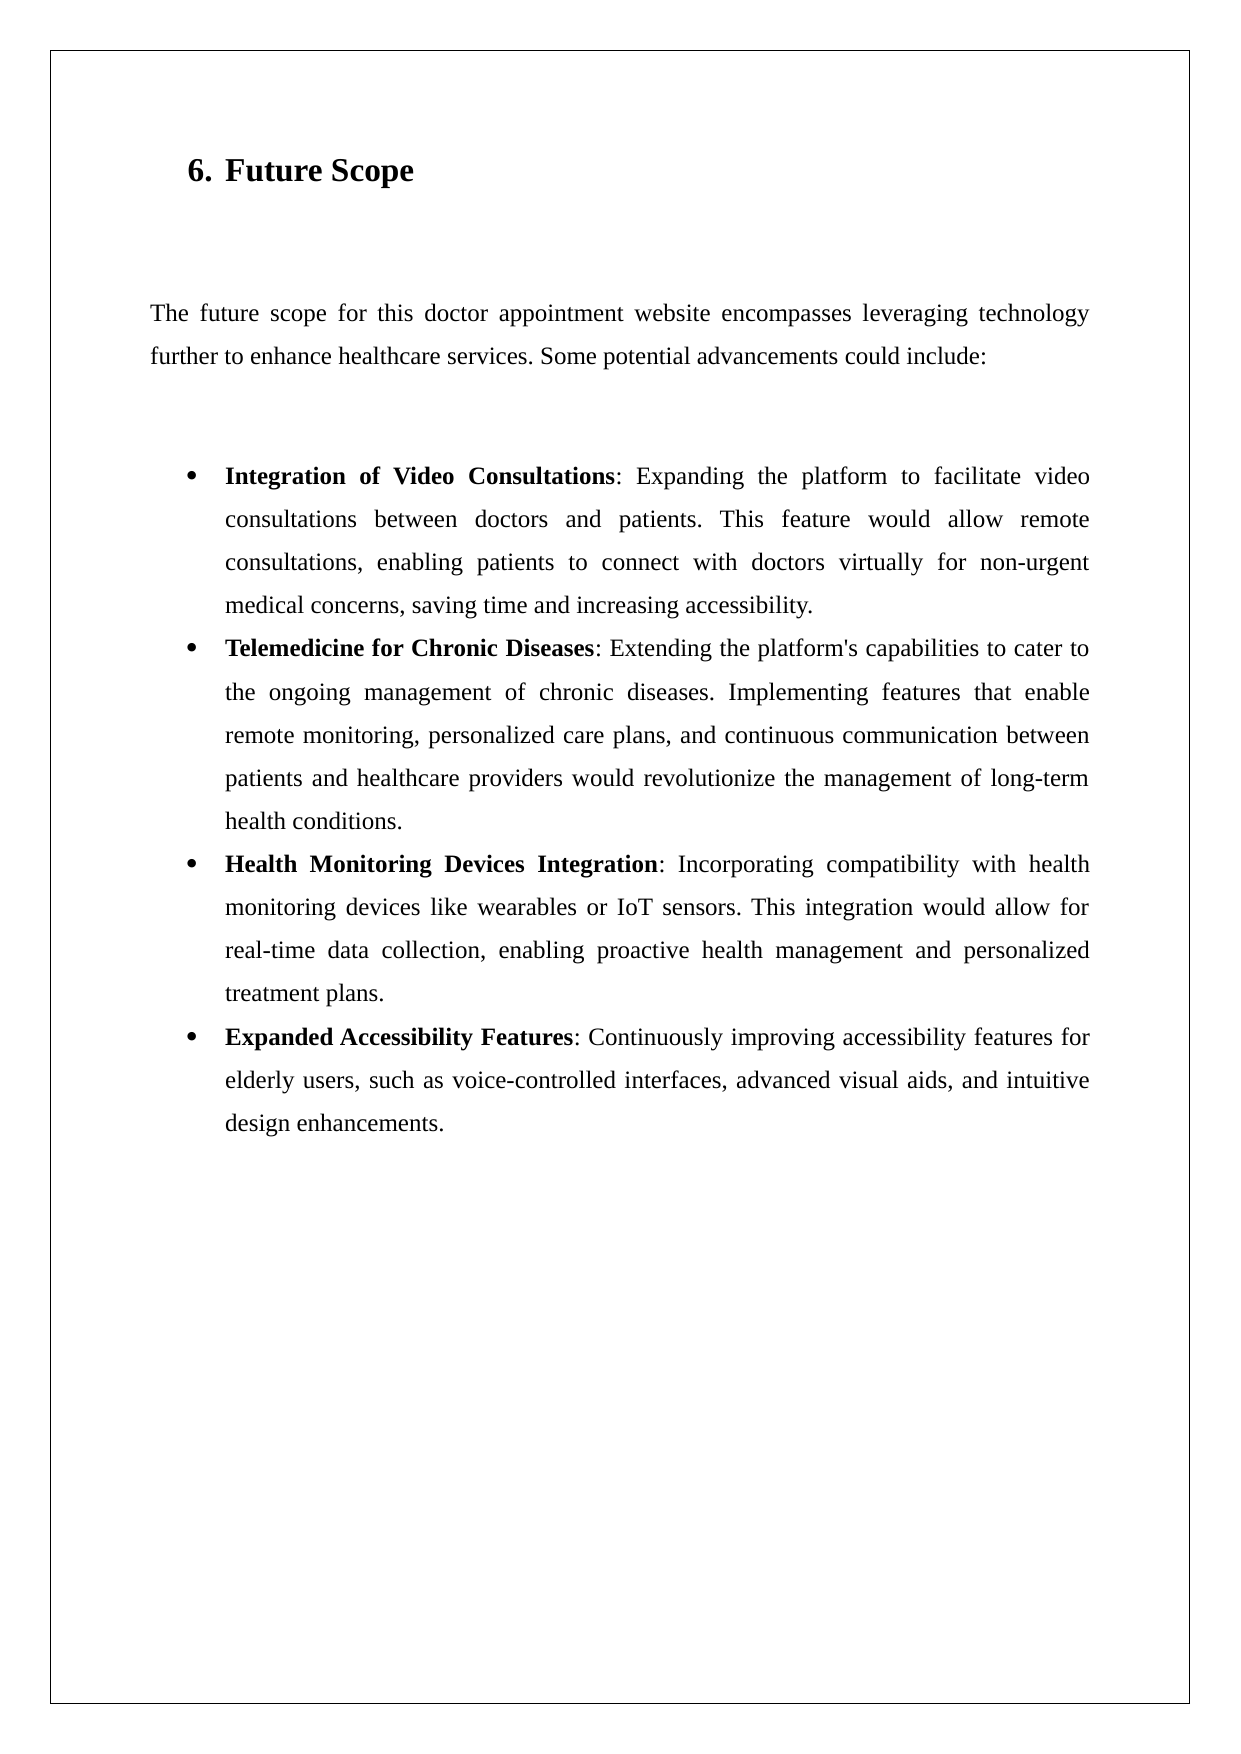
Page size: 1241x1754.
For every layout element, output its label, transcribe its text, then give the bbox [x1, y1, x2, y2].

list Health Monitoring Devices Integration: Incorporating compatibility with health monitoring devices like wearables or IoT sensors. This integration would allow for real-time data collection, enabling proactive health management and personalized treatment plans. [187, 849, 1090, 1007]
list Expanded Accessibility Features: Continuously improving accessibility features for elderly users, such as voice-controlled interfaces, advanced visual aids, and intuitive design enhancements. [187, 1022, 1090, 1137]
list Integration of Video Consultations: Expanding the platform to facilitate video consultations between doctors and patients. This feature would allow remote consultations, enabling patients to connect with doctors virtually for non-urgent medical concerns, saving time and increasing accessibility. [187, 461, 1090, 619]
list Telemedicine for Chronic Diseases: Extending the platform's capabilities to cater to the ongoing management of chronic diseases. Implementing features that enable remote monitoring, personalized care plans, and continuous communication between patients and healthcare providers would revolutionize the management of long-term health conditions. [187, 633, 1090, 835]
text The future scope for this doctor appointment website encompasses leveraging technology further to enhance healthcare services. Some potential advancements could include: [150, 298, 1090, 370]
list Future Scope [187, 150, 1090, 188]
